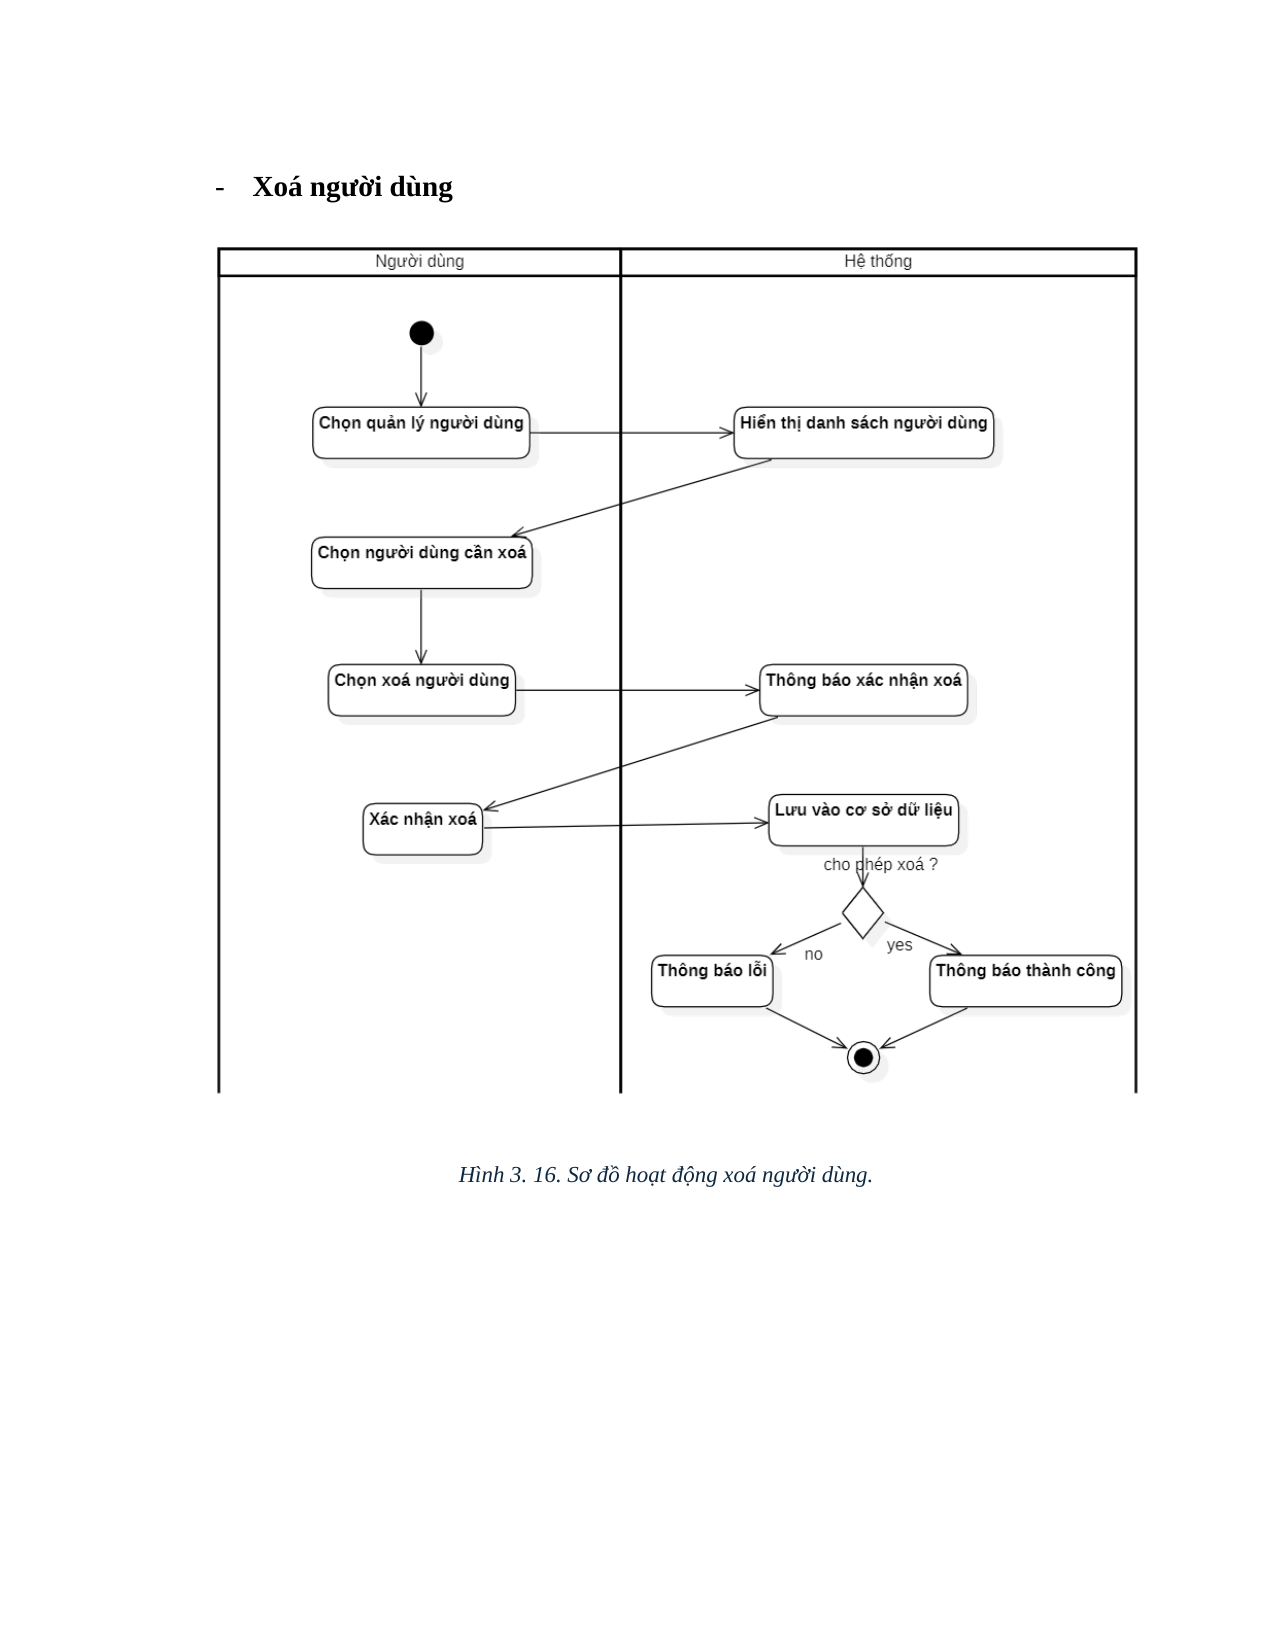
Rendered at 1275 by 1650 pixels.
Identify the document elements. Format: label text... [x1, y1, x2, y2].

list Xoá người dùng [215, 169, 1157, 203]
text Hình 3. 16. Sơ đồ hoạt động xoá người dùng. [177, 1161, 1157, 1188]
picture [206, 236, 1187, 1144]
